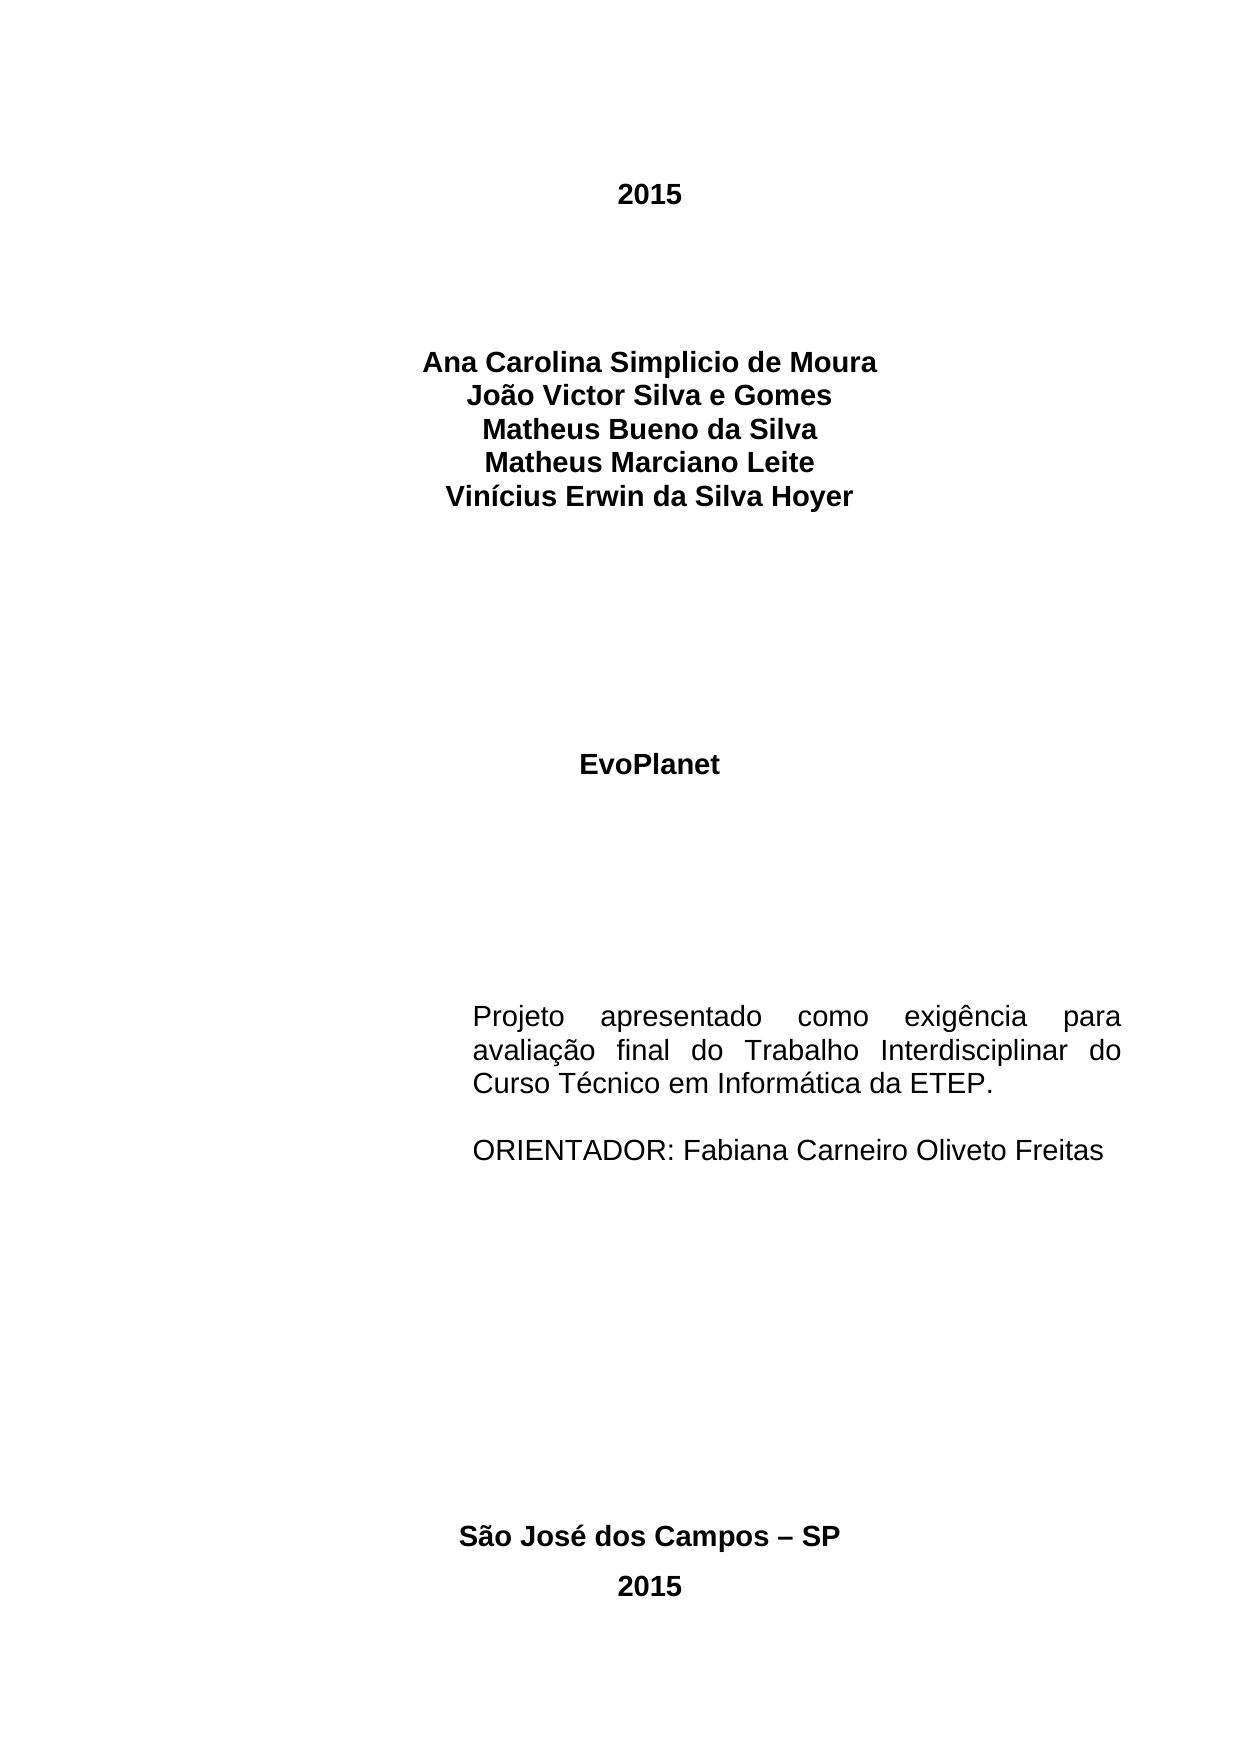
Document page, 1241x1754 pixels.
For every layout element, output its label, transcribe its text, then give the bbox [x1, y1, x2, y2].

text João Victor Silva e Gomes [177, 378, 1122, 412]
text 2015 [177, 1569, 1122, 1603]
text Projeto apresentado como exigência para avaliação final do Trabalho Interdisciplinar do Curso Técnico em Informática da ETEP. [472, 999, 1122, 1099]
text São José dos Campos – SP [177, 1519, 1122, 1552]
text Vinícius Erwin da Silva Hoyer [177, 479, 1122, 513]
text 2015 [177, 177, 1122, 211]
text Matheus Bueno da Silva [177, 412, 1122, 446]
text Ana Carolina Simplicio de Moura [177, 345, 1122, 378]
text ORIENTADOR: Fabiana Carneiro Oliveto Freitas [472, 1133, 1122, 1167]
text EvoPlanet [177, 747, 1122, 781]
text Matheus Marciano Leite [177, 446, 1122, 479]
